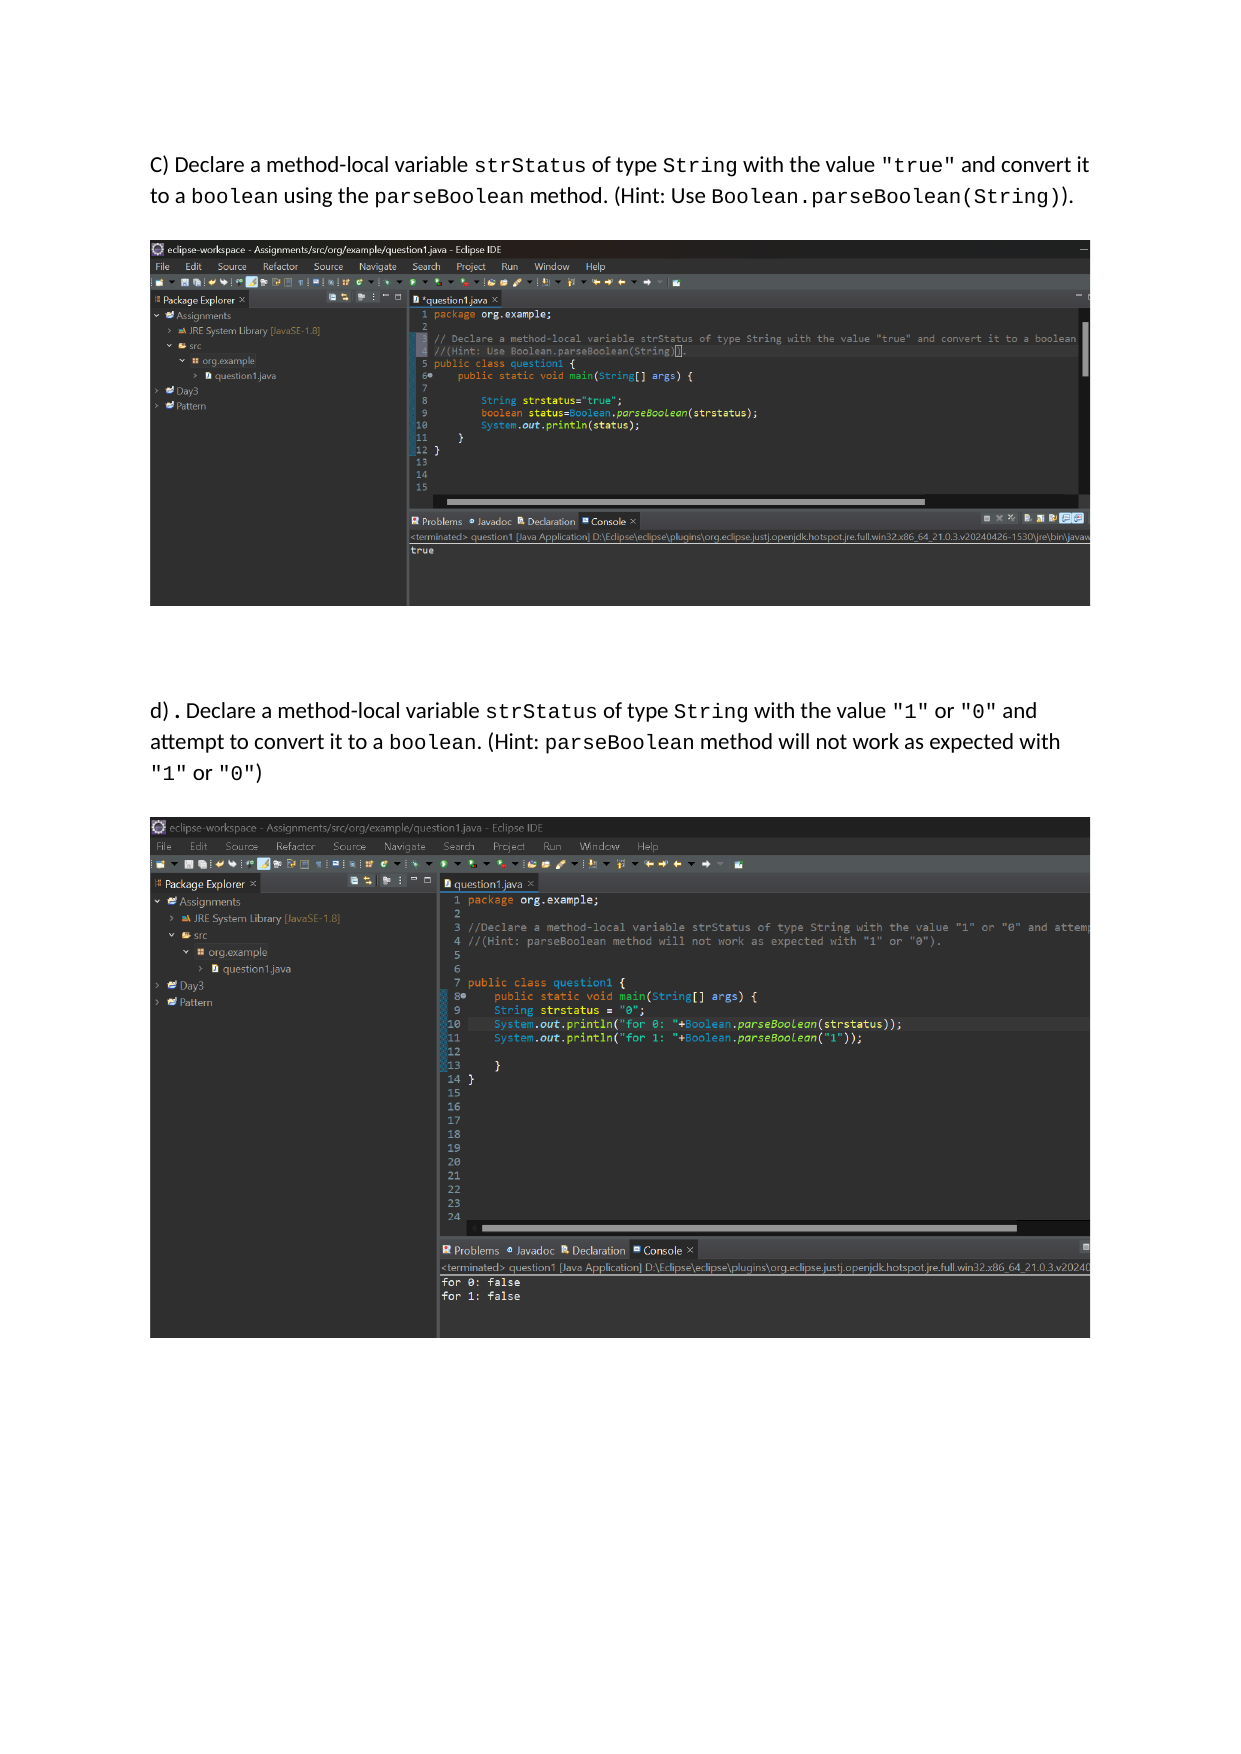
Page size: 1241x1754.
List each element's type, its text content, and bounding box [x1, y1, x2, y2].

picture [150, 817, 1091, 1338]
text C) Declare a method-local variable strStatus of type String with the value "true" and convert it to a boolean using the parseBoolean method. (Hint: Use Boolean.parseBoolean(String)). [150, 150, 1090, 209]
picture [150, 240, 1091, 606]
text d) . Declare a method-local variable strStatus of type String with the value "1" or "0" and attempt to convert it to a boolean. (Hint: parseBoolean method will not work as expected with "1" or "0") [150, 696, 1090, 786]
